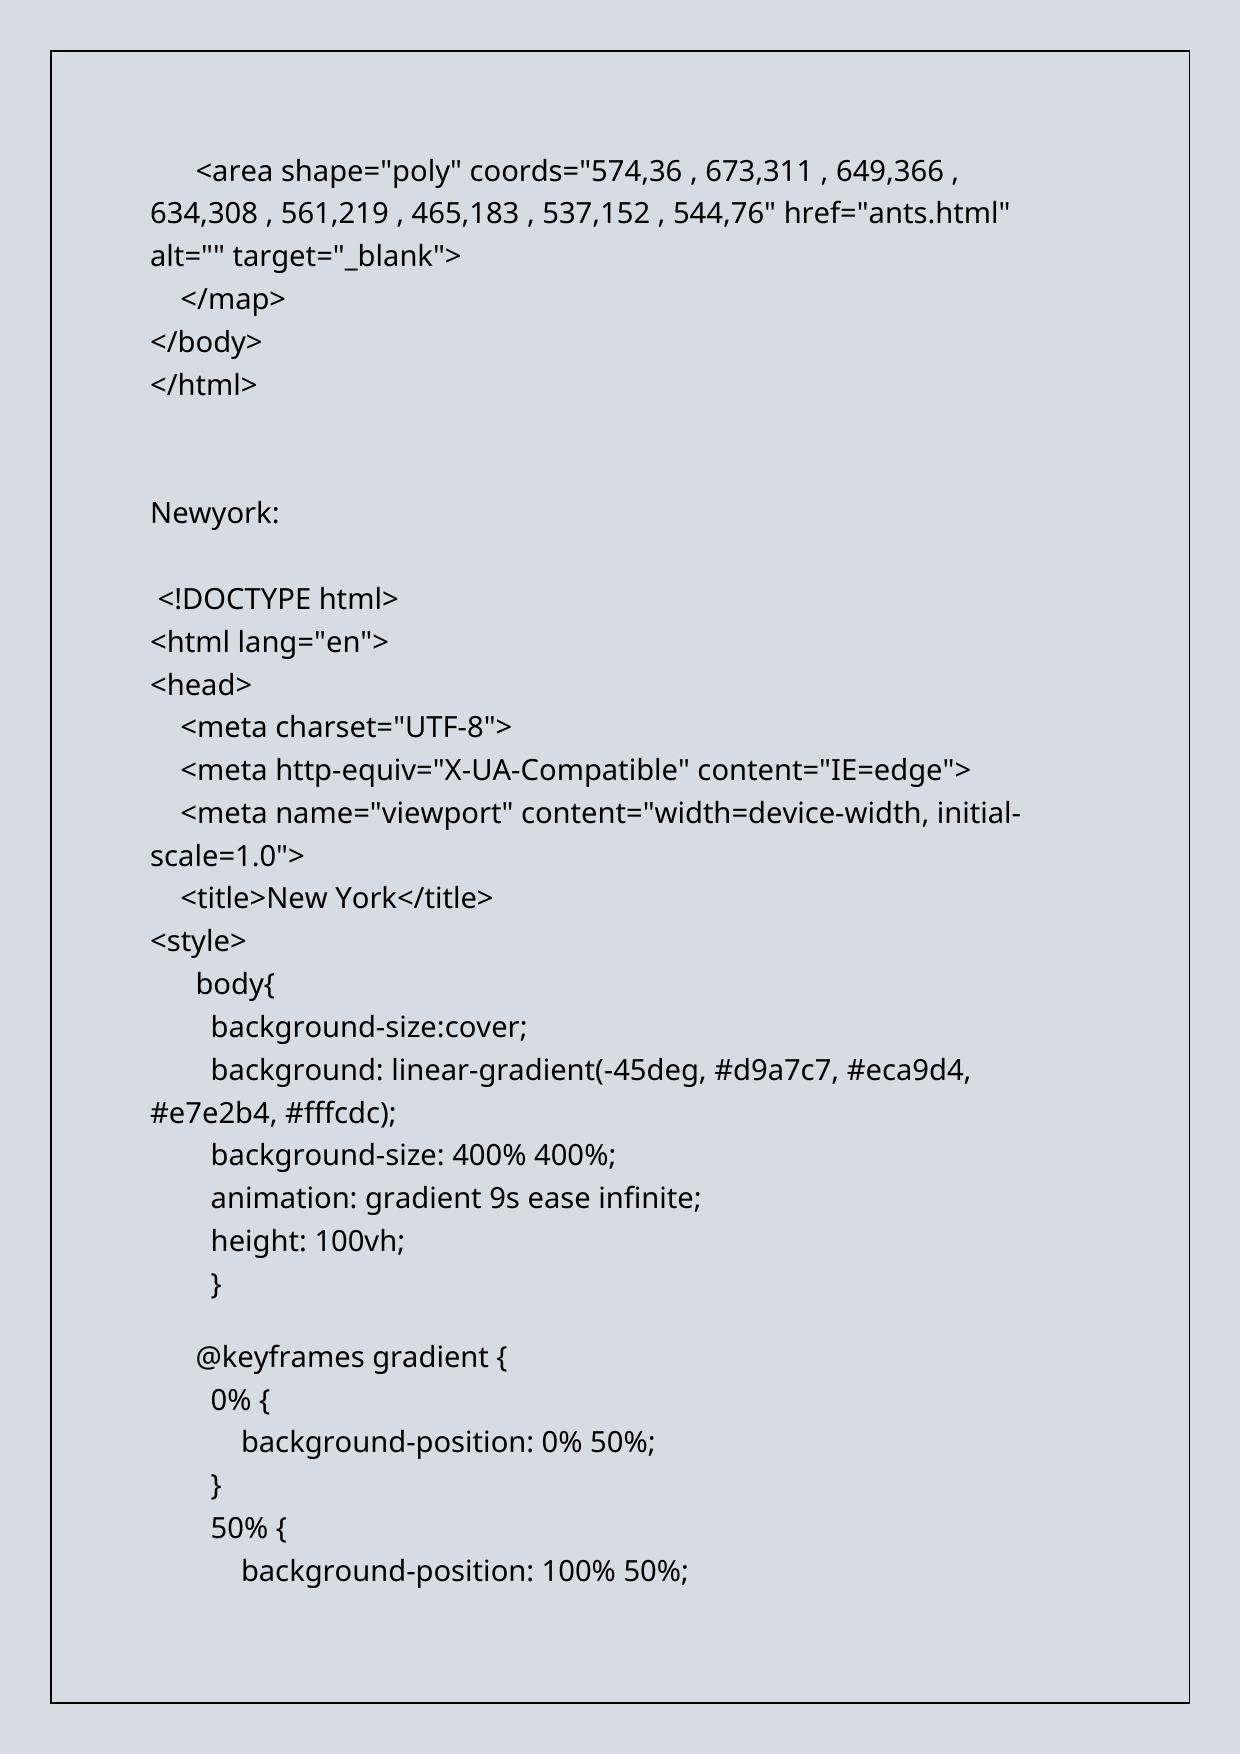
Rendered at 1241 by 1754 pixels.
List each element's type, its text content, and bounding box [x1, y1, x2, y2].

text </html> [150, 364, 1090, 404]
text <html lang="en"> [150, 621, 1090, 661]
text background-size: 400% 400%; [150, 1135, 1090, 1174]
text <meta name="viewport" content="width=device-width, initial-scale=1.0"> [150, 792, 1090, 875]
text <title>New York</title> [150, 878, 1090, 917]
text @keyframes gradient { [150, 1336, 1090, 1376]
text <!DOCTYPE html> [150, 578, 1090, 618]
text background-position: 0% 50%; [150, 1422, 1090, 1461]
text } [150, 1263, 1090, 1303]
text animation: gradient 9s ease infinite; [150, 1177, 1090, 1217]
text body{ [150, 963, 1090, 1003]
text height: 100vh; [150, 1220, 1090, 1260]
text Newyork: [150, 492, 1090, 532]
text 50% { [150, 1507, 1090, 1547]
text <style> [150, 921, 1090, 960]
text <meta http-equiv="X-UA-Compatible" content="IE=edge"> [150, 749, 1090, 789]
text <area shape="poly" coords="574,36 , 673,311 , 649,366 , 634,308 , 561,219 , 465,183 , 537,152 , 544,76" href="ants.html" alt="" target="_blank"> [150, 150, 1090, 275]
text background-size:cover; [150, 1006, 1090, 1046]
text 0% { [150, 1379, 1090, 1419]
text </map> [150, 278, 1090, 318]
text <meta charset="UTF-8"> [150, 707, 1090, 746]
text <head> [150, 664, 1090, 703]
text } [150, 1464, 1090, 1504]
text background-position: 100% 50%; [150, 1550, 1090, 1590]
text </body> [150, 321, 1090, 361]
text background: linear-gradient(-45deg, #d9a7c7, #eca9d4, #e7e2b4, #fffcdc); [150, 1049, 1090, 1132]
